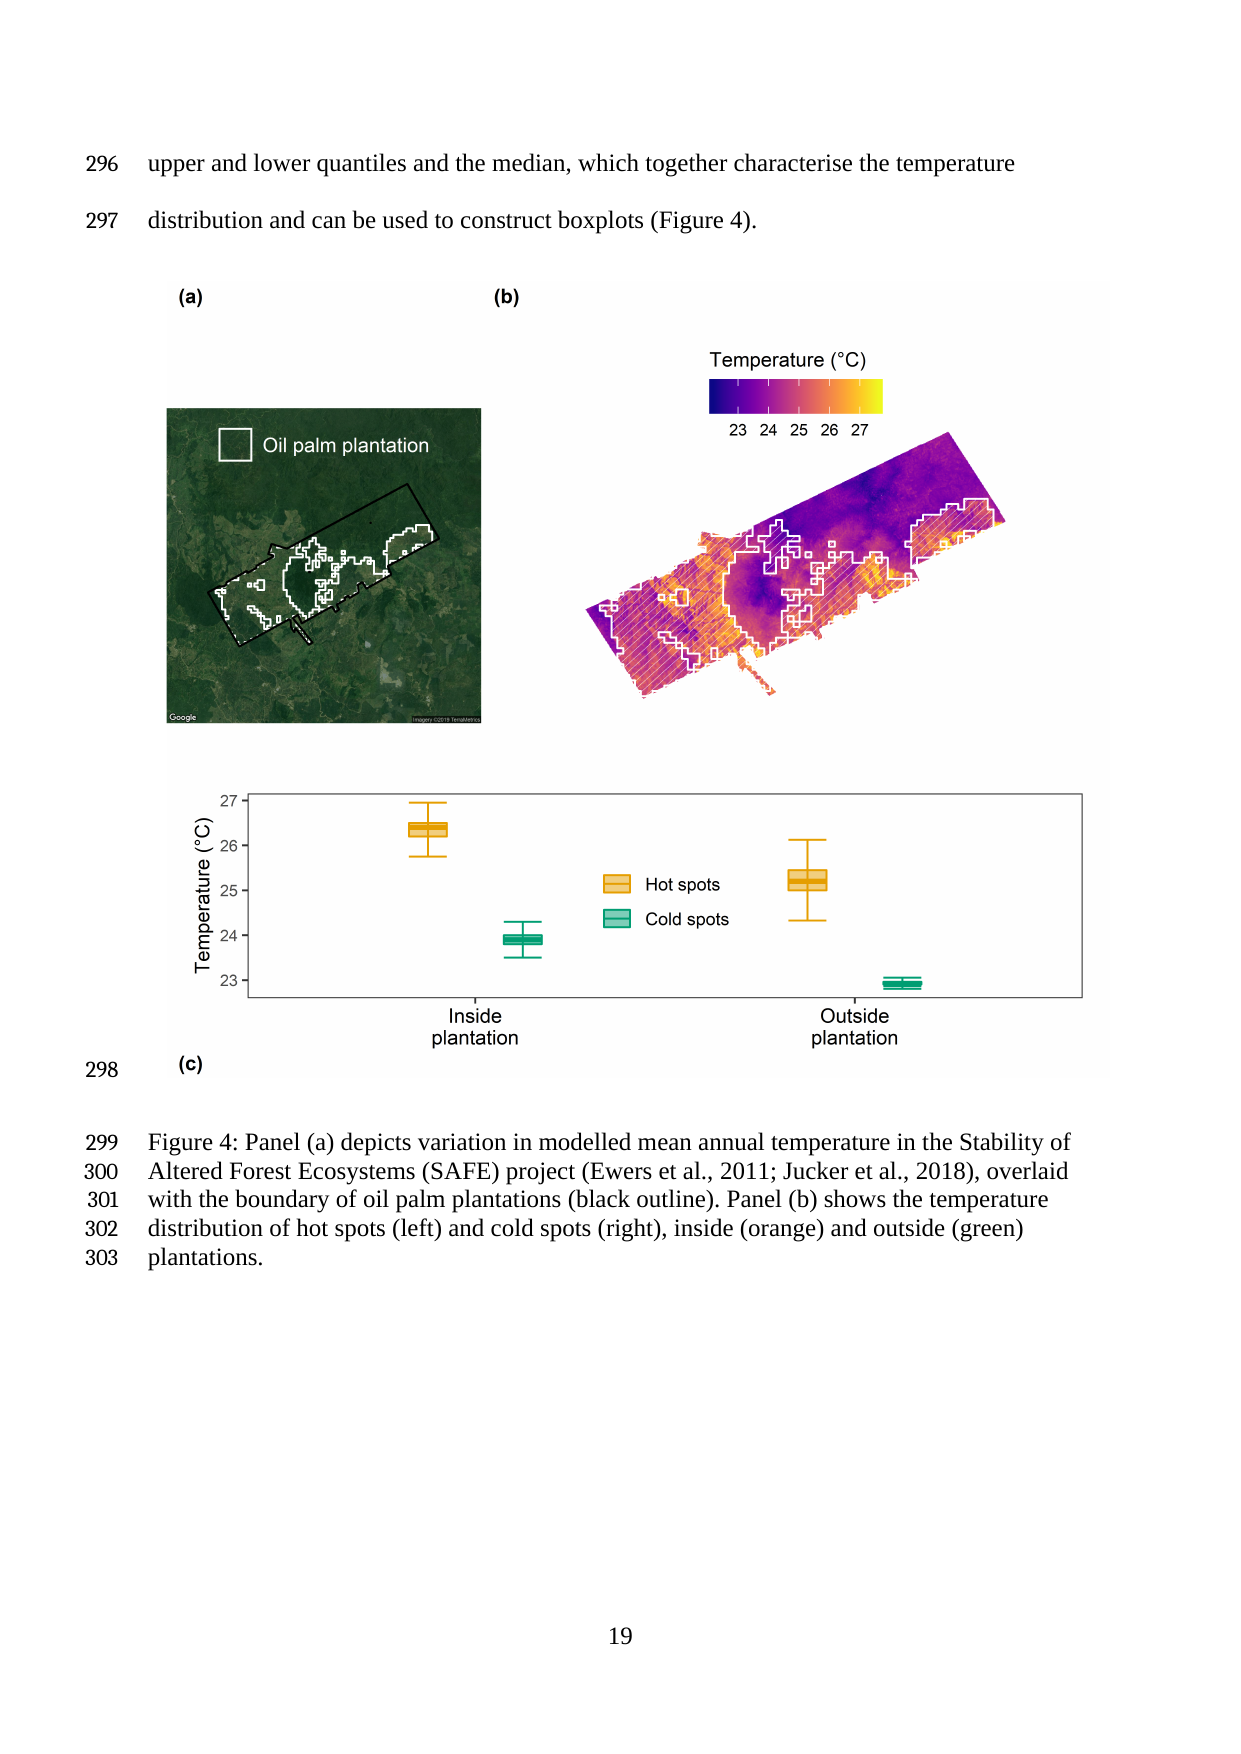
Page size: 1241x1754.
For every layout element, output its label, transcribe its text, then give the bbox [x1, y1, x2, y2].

text Figure 4: Panel (a) depicts variation in modelled mean annual temperature in the Stability of Altered Forest Ecosystems (SAFE) project (Ewers et al., 2011; Jucker et al., 2018), overlaid with the boundary of oil palm plantations (black outline). Panel (b) shows the temperature distribution of hot spots (left) and cold spots (right), inside (orange) and outside (green) plantations. [148, 1127, 1092, 1271]
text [148, 148, 1092, 234]
picture [166, 281, 1111, 1078]
